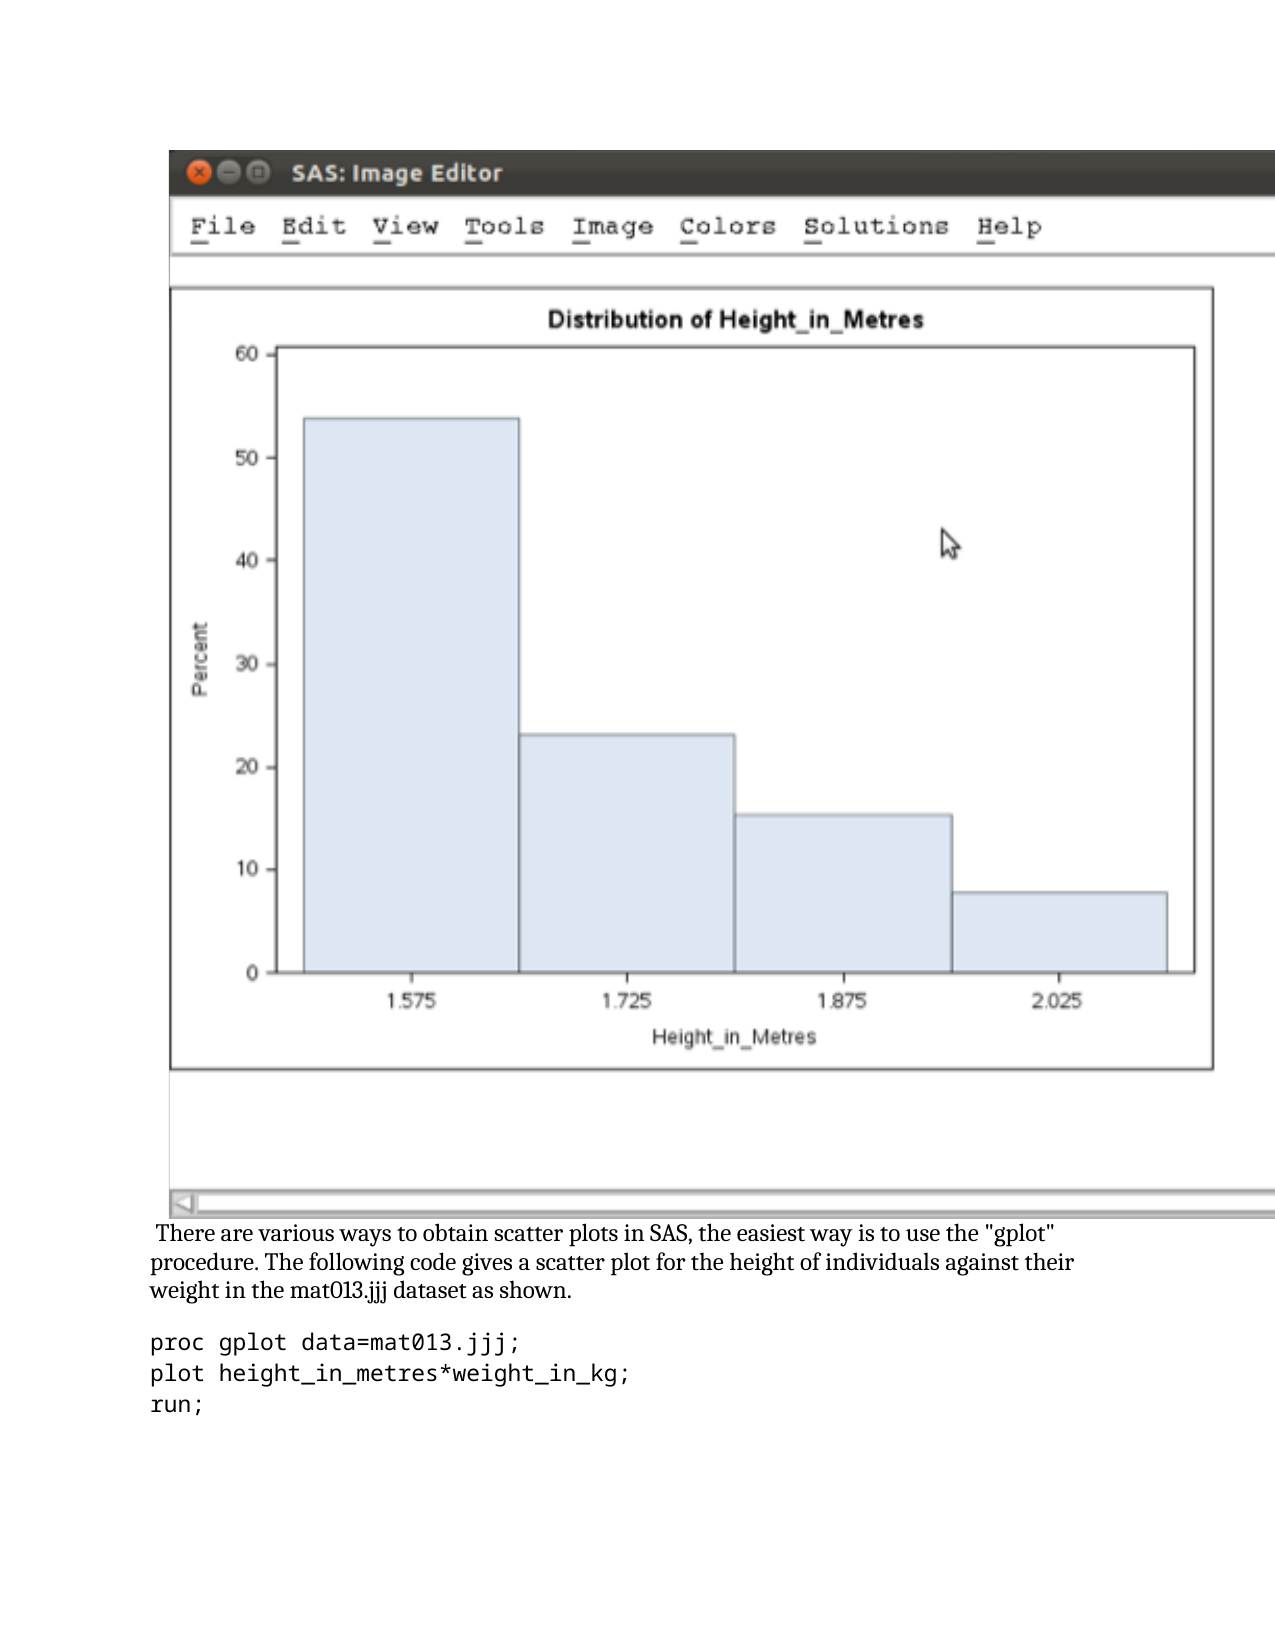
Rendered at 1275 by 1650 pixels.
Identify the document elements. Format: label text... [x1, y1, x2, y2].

picture [168, 150, 1275, 1219]
text proc gplot data=mat013.jjj;plot height_in_metres*weight_in_kg;run; [150, 1326, 1125, 1419]
